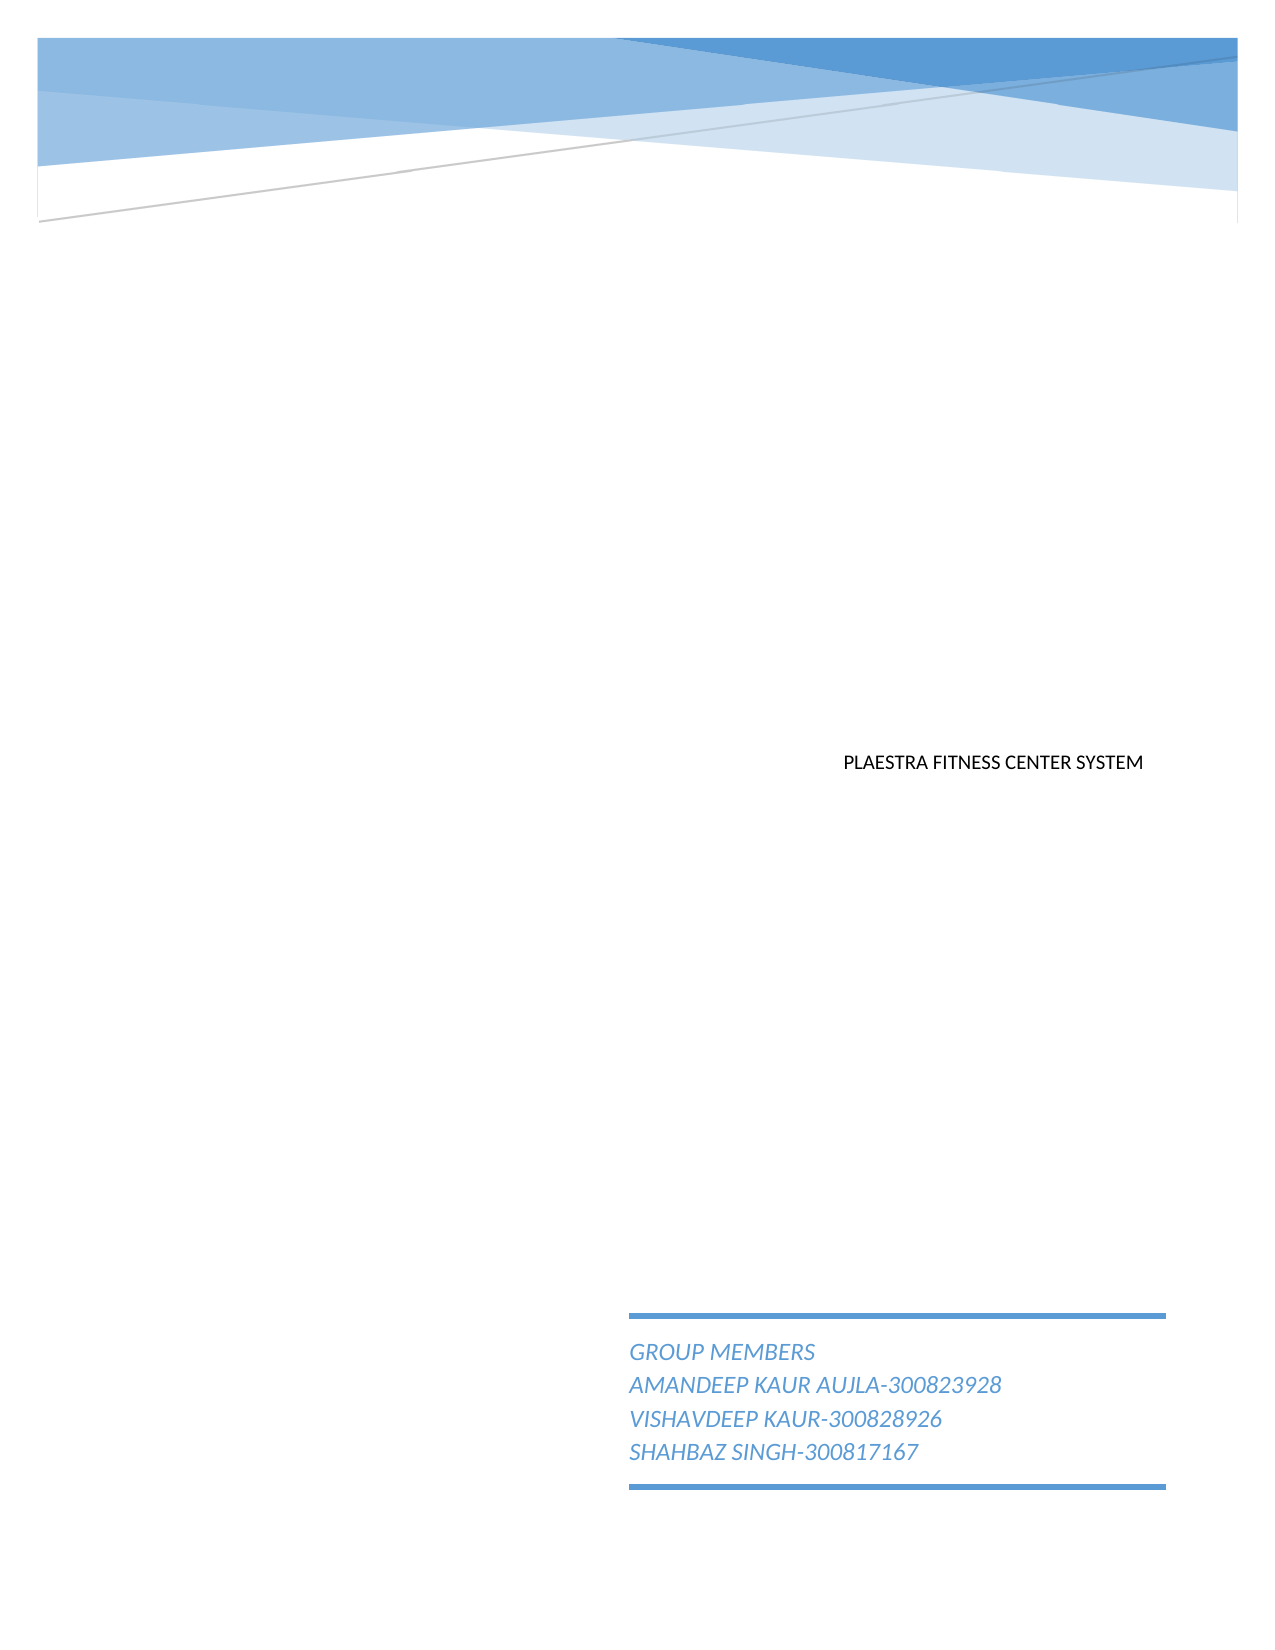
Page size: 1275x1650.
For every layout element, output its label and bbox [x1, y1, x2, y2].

picture [37, 37, 1238, 238]
